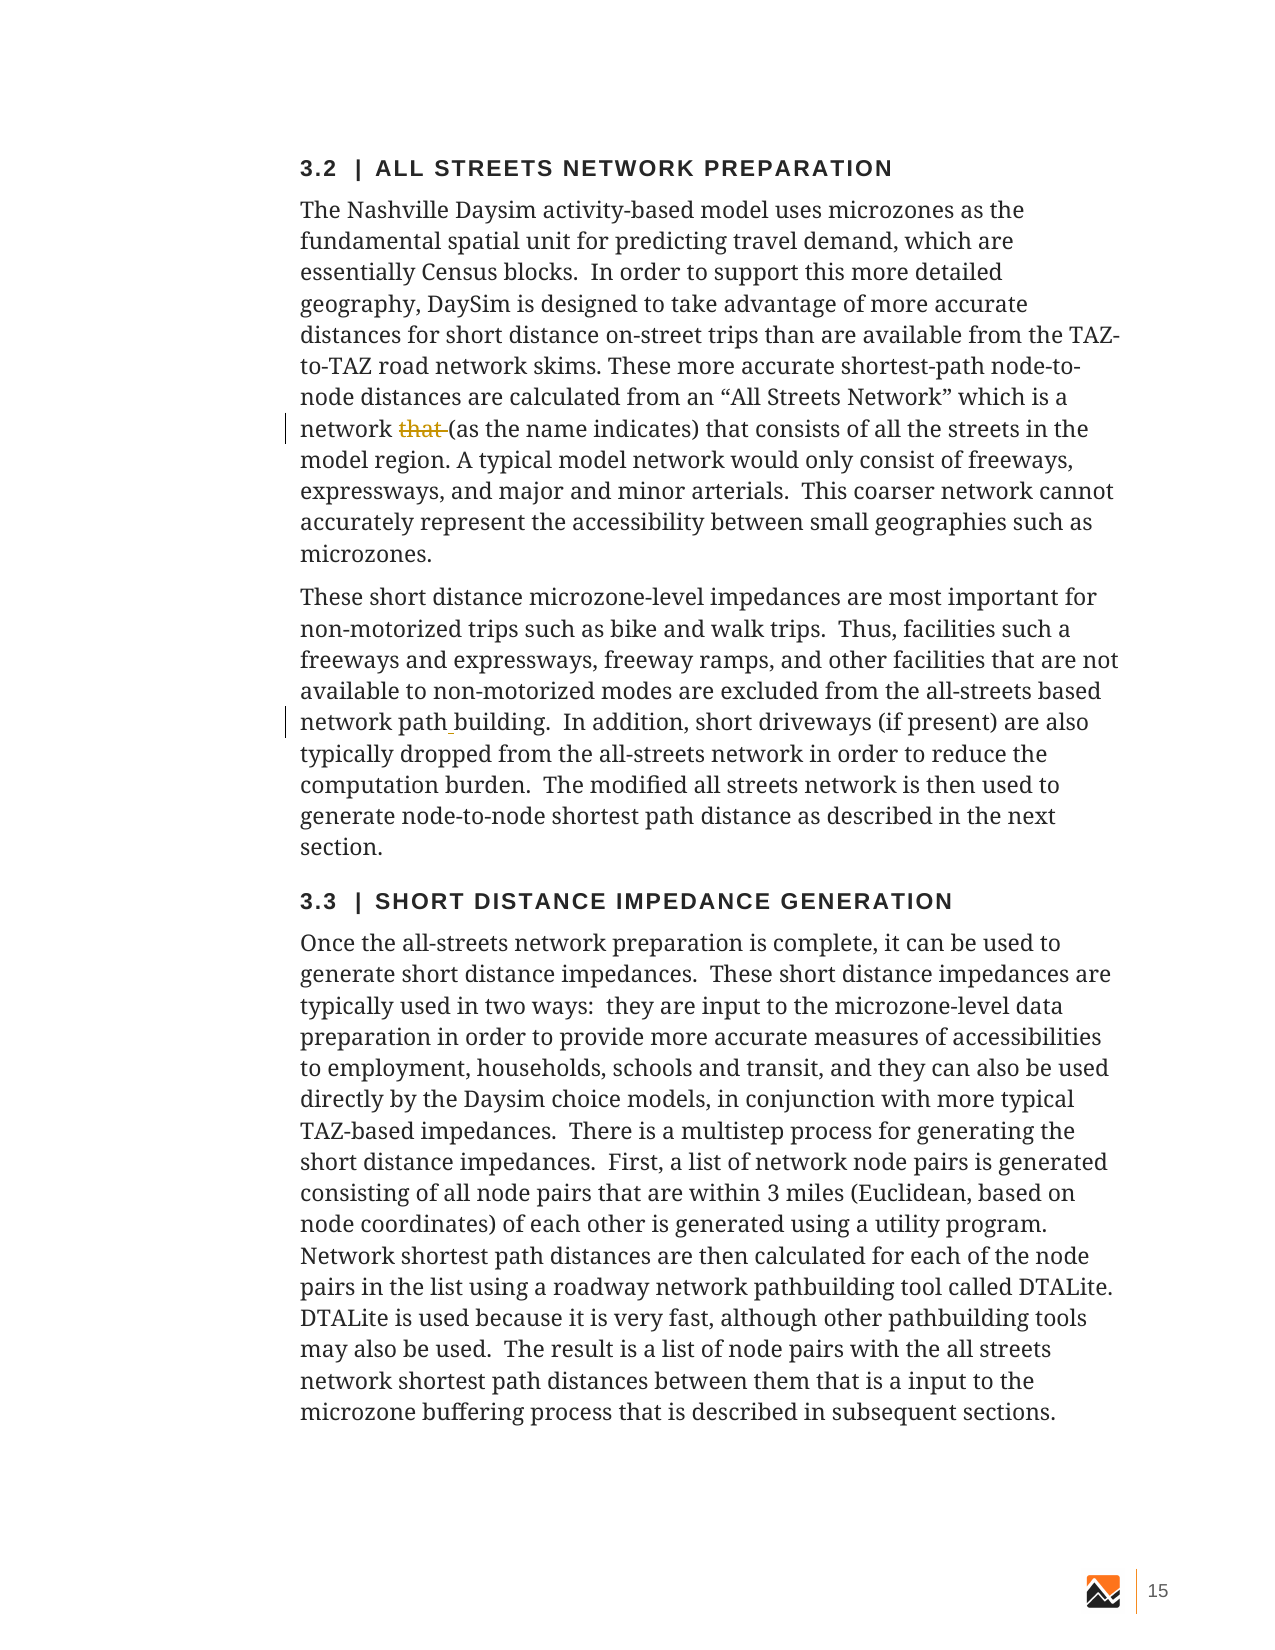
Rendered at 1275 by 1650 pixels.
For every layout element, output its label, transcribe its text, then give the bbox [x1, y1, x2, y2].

text These short distance microzone-level impedances are most important for non-motorized trips such as bike and walk trips. Thus, facilities such a freeways and expressways, freeway ramps, and other facilities that are not available to non-motorized modes are excluded from the all-streets based network pathbuilding. In addition, short driveways (if present) are also typically dropped from the all-streets network in order to reduce the computation burden. The modified all streets network is then used to generate node-to-node shortest path distance as described in the next section. [300, 581, 1125, 862]
subtitle Short Distance Impedance Generation [300, 883, 1125, 914]
subtitle All Streets Network Preparation [300, 150, 1125, 181]
picture [1080, 1568, 1125, 1614]
text Once the all-streets network preparation is complete, it can be used to generate short distance impedances. These short distance impedances are typically used in two ways: they are input to the microzone-level data preparation in order to provide more accurate measures of accessibilities to employment, households, schools and transit, and they can also be used directly by the Daysim choice models, in conjunction with more typical TAZ-based impedances. There is a multistep process for generating the short distance impedances. First, a list of network node pairs is generated consisting of all node pairs that are within 3 miles (Euclidean, based on node coordinates) of each other is generated using a utility program. Network shortest path distances are then calculated for each of the node pairs in the list using a roadway network pathbuilding tool called DTALite. DTALite is used because it is very fast, although other pathbuilding tools may also be used. The result is a list of node pairs with the all streets network shortest path distances between them that is a input to the microzone buffering process that is described in subsequent sections. [300, 927, 1125, 1427]
text The Nashville Daysim activity-based model uses microzones as the fundamental spatial unit for predicting travel demand, which are essentially Census blocks. In order to support this more detailed geography, DaySim is designed to take advantage of more accurate distances for short distance on-street trips than are available from the TAZ-to-TAZ road network skims. These more accurate shortest-path node-to-node distances are calculated from an “All Streets Network” which is a network (as the name indicates) that consists of all the streets in the model region. A typical model network would only consist of freeways, expressways, and major and minor arterials. This coarser network cannot accurately represent the accessibility between small geographies such as microzones. [300, 194, 1125, 569]
